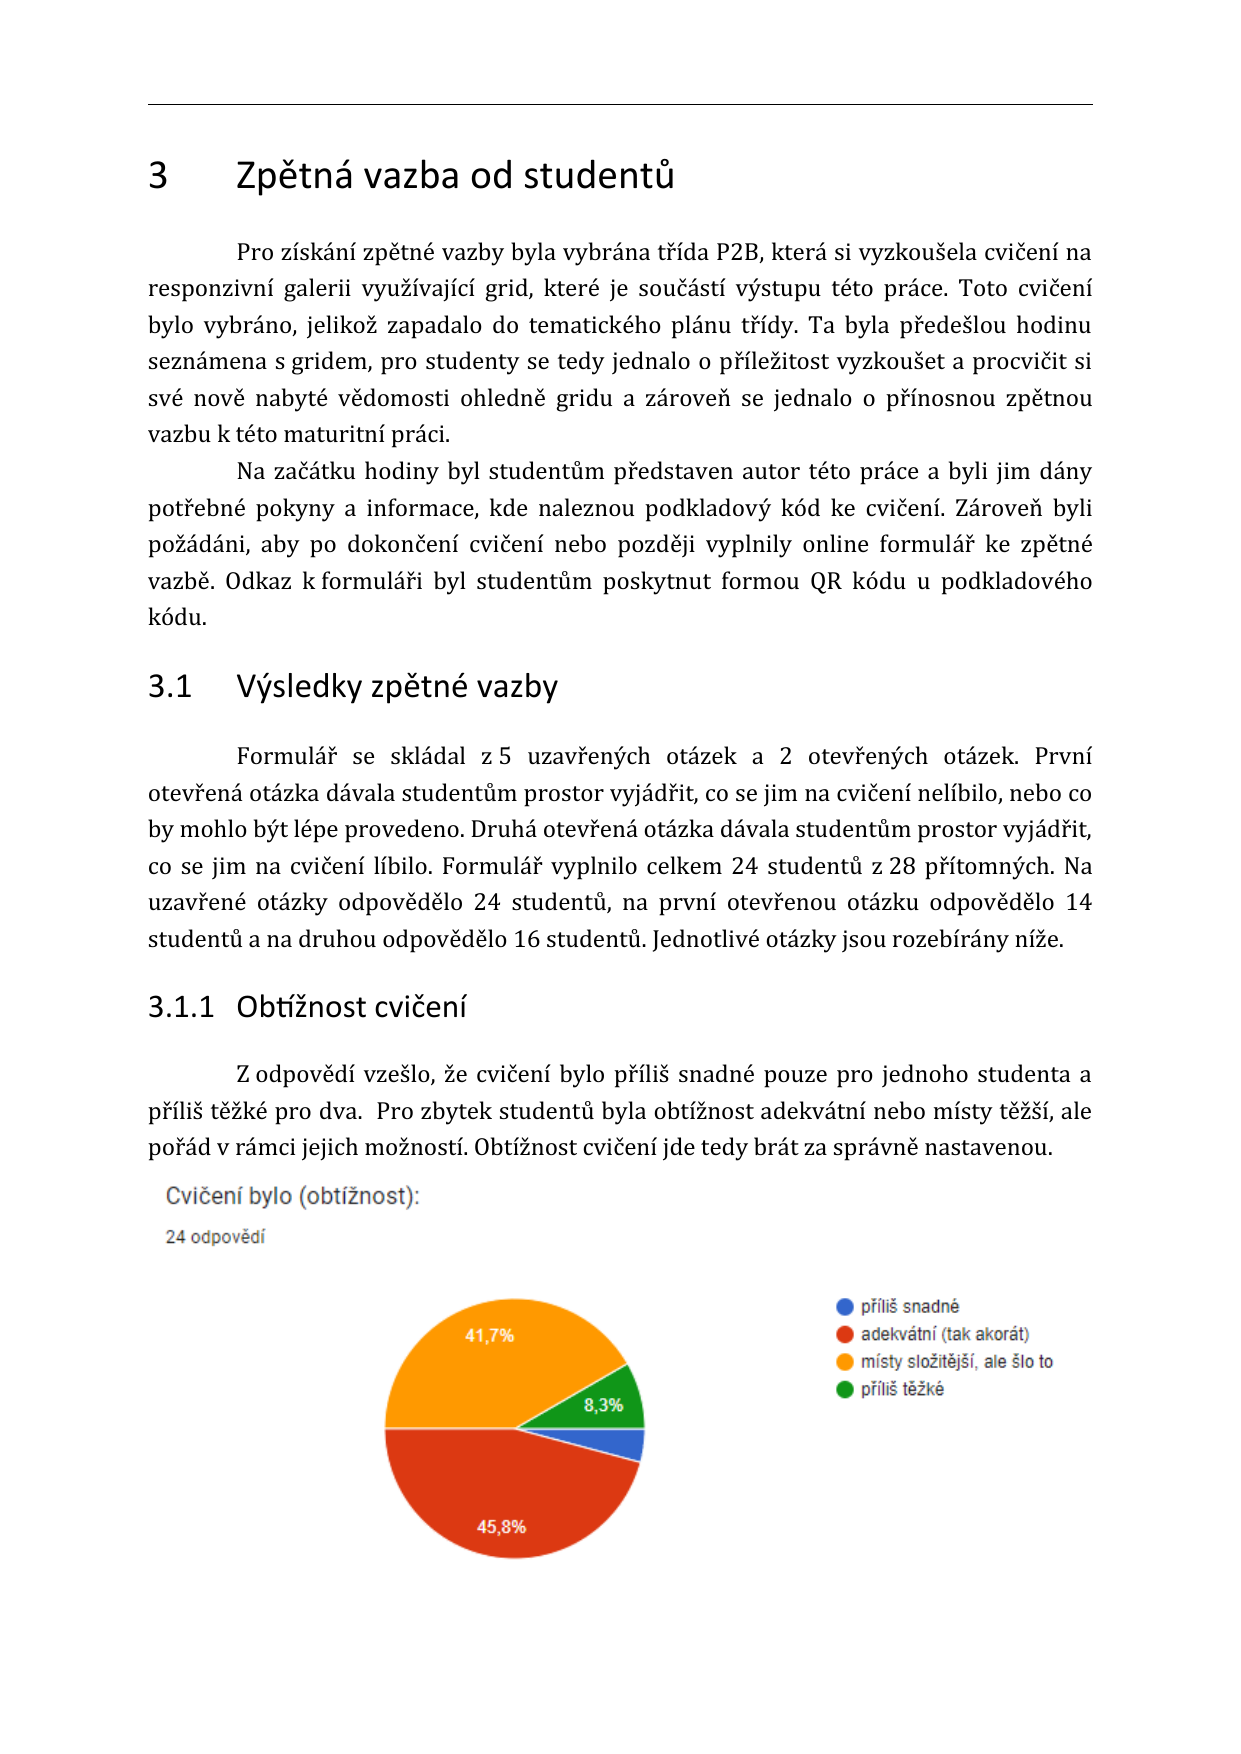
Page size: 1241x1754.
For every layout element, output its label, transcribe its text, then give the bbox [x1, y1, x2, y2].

subtitle Obtížnost cvičení [148, 985, 1093, 1026]
picture [147, 1168, 1093, 1584]
text Pro získání zpětné vazby byla vybrána třída P2B, která si vyzkoušela cvičení na responzivní galerii využívající grid, které je součástí výstupu této práce. Toto cvičení bylo vybráno, jelikož zapadalo do tematického plánu třídy. Ta byla předešlou hodinu seznámena s gridem, pro studenty se tedy jednalo o příležitost vyzkoušet a procvičit si své nově nabyté vědomosti ohledně gridu a zároveň se jednalo o přínosnou zpětnou vazbu k této maturitní práci. [148, 236, 1093, 448]
text Formulář se skládal z 5 uzavřených otázek a 2 otevřených otázek. První otevřená otázka dávala studentům prostor vyjádřit, co se jim na cvičení nelíbilo, nebo co by mohlo být lépe provedeno. Druhá otevřená otázka dávala studentům prostor vyjádřit, co se jim na cvičení líbilo. Formulář vyplnilo celkem 24 studentů z 28 přítomných. Na uzavřené otázky odpovědělo 24 studentů, na první otevřenou otázku odpovědělo 14 studentů a na druhou odpovědělo 16 studentů. Jednotlivé otázky jsou rozebírány níže. [148, 741, 1093, 953]
text Z odpovědí vzešlo, že cvičení bylo příliš snadné pouze pro jednoho studenta a příliš těžké pro dva. Pro zbytek studentů byla obtížnost adekvátní nebo místy těžší, ale pořád v rámci jejich možností. Obtížnost cvičení jde tedy brát za správně nastavenou. [148, 1059, 1093, 1161]
text Na začátku hodiny byl studentům představen autor této práce a byli jim dány potřebné pokyny a informace, kde naleznou podkladový kód ke cvičení. Zároveň byli požádáni, aby po dokončení cvičení nebo později vyplnily online formulář ke zpětné vazbě. Odkaz k formuláři byl studentům poskytnut formou QR kódu u podkladového kódu. [148, 456, 1093, 631]
subtitle Zpětná vazba od studentů [148, 148, 1093, 198]
subtitle Výsledky zpětné vazby [148, 663, 1093, 707]
